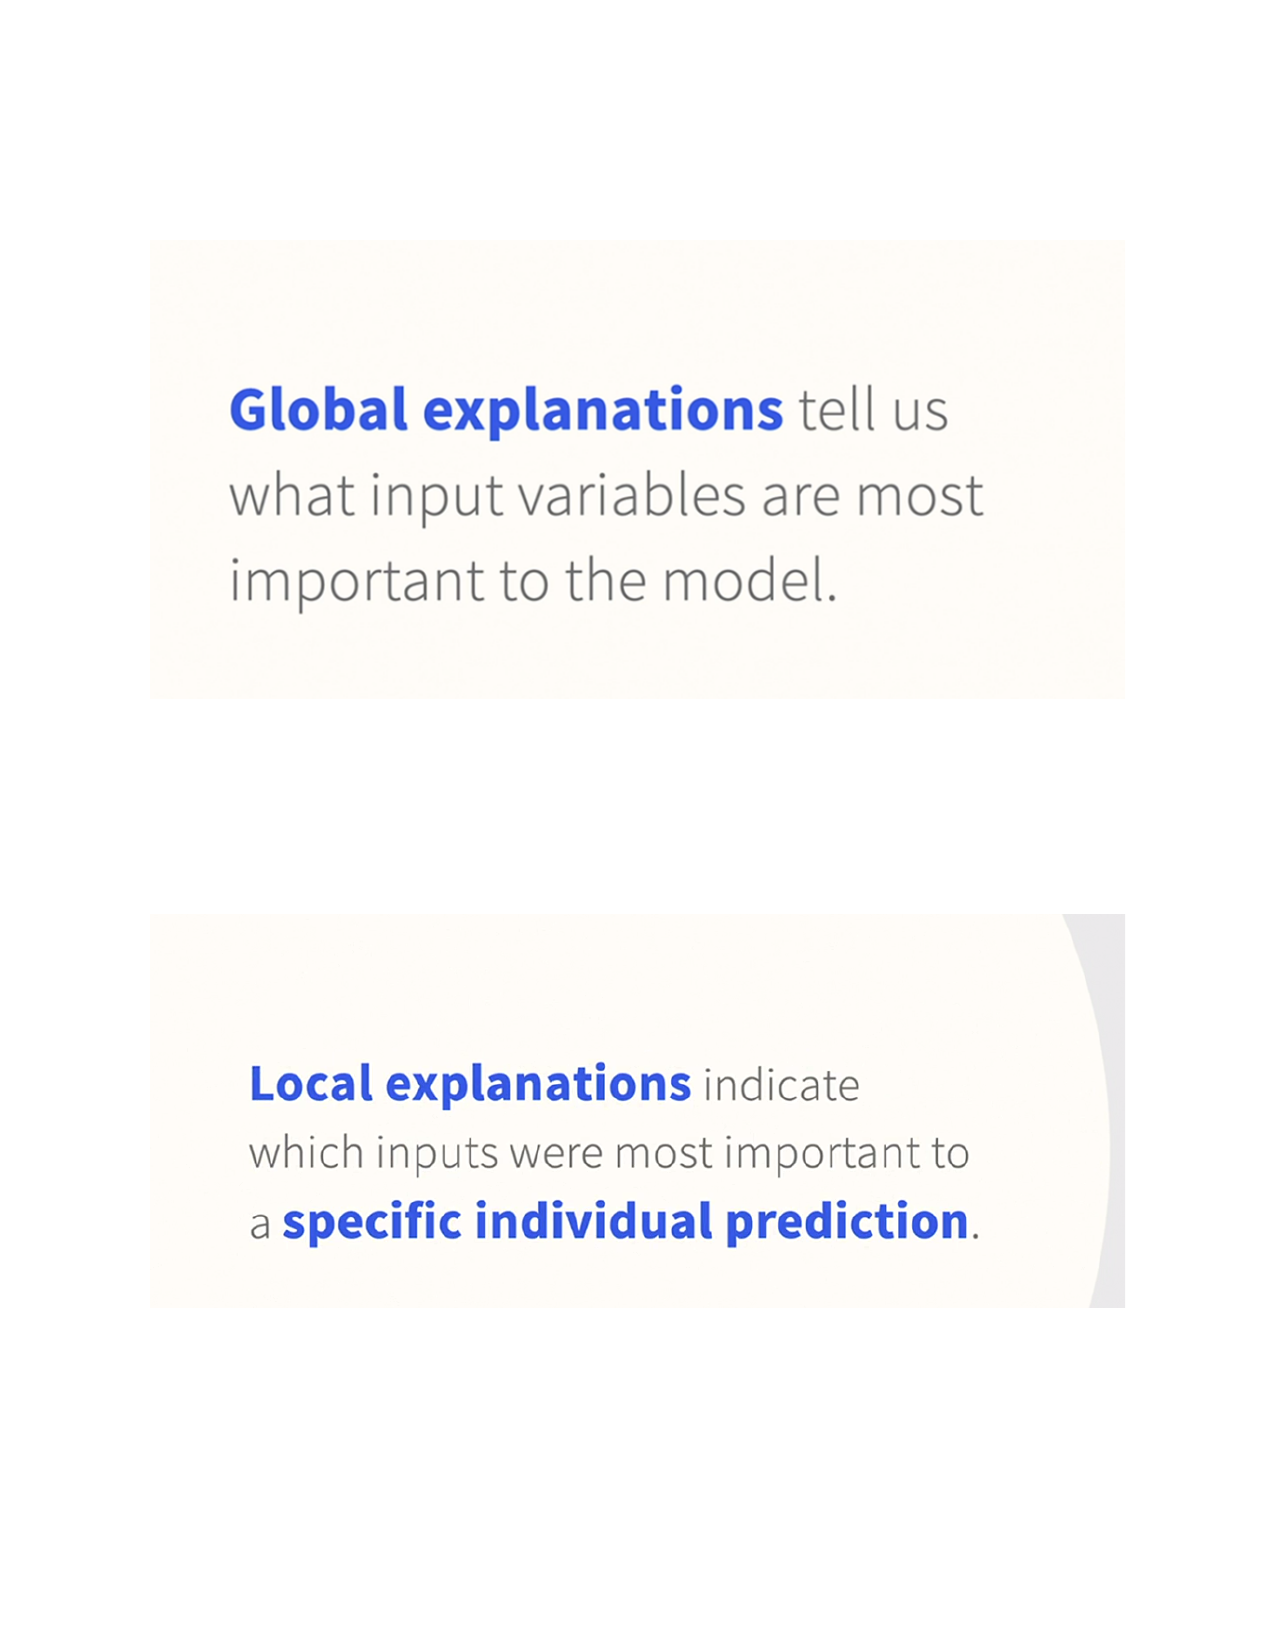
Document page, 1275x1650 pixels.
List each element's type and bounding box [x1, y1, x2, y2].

picture [150, 914, 1125, 1308]
picture [150, 240, 1125, 699]
